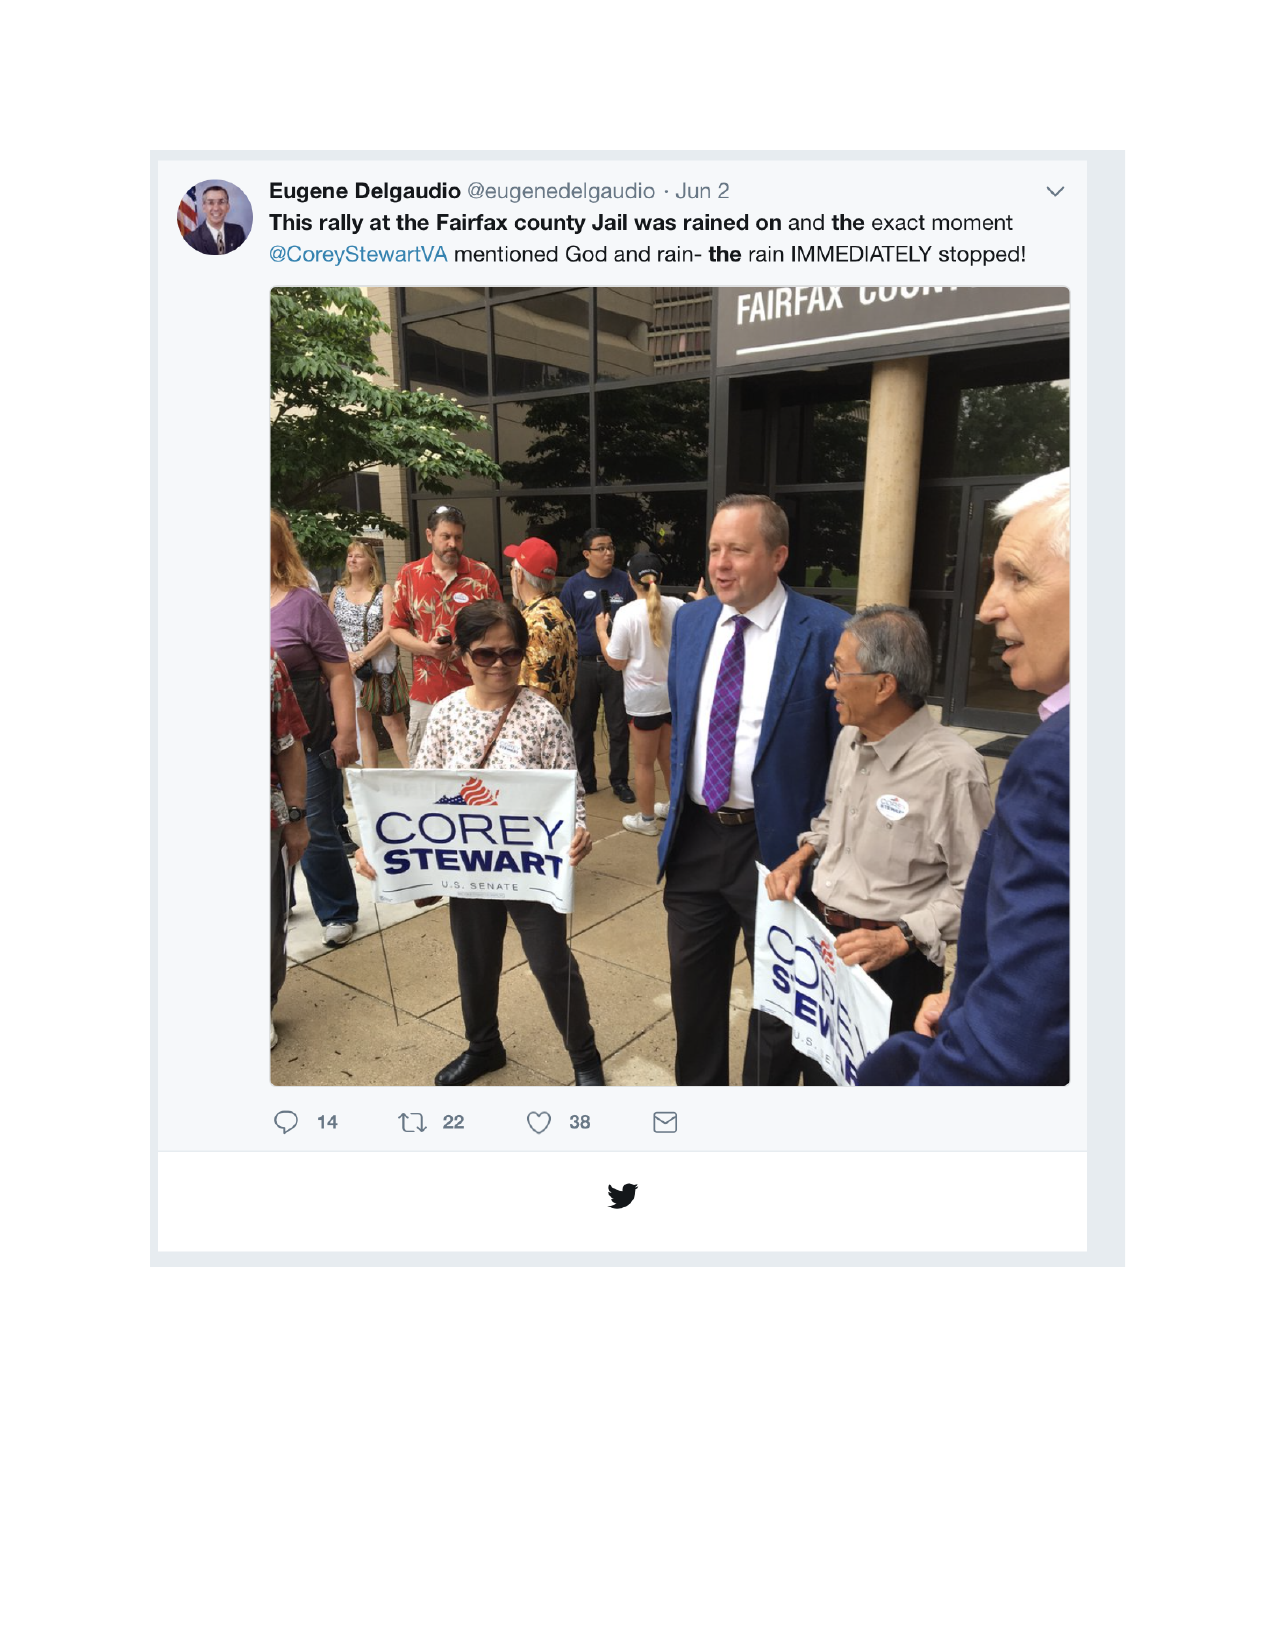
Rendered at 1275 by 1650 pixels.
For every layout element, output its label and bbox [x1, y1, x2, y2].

picture [150, 150, 1125, 1267]
